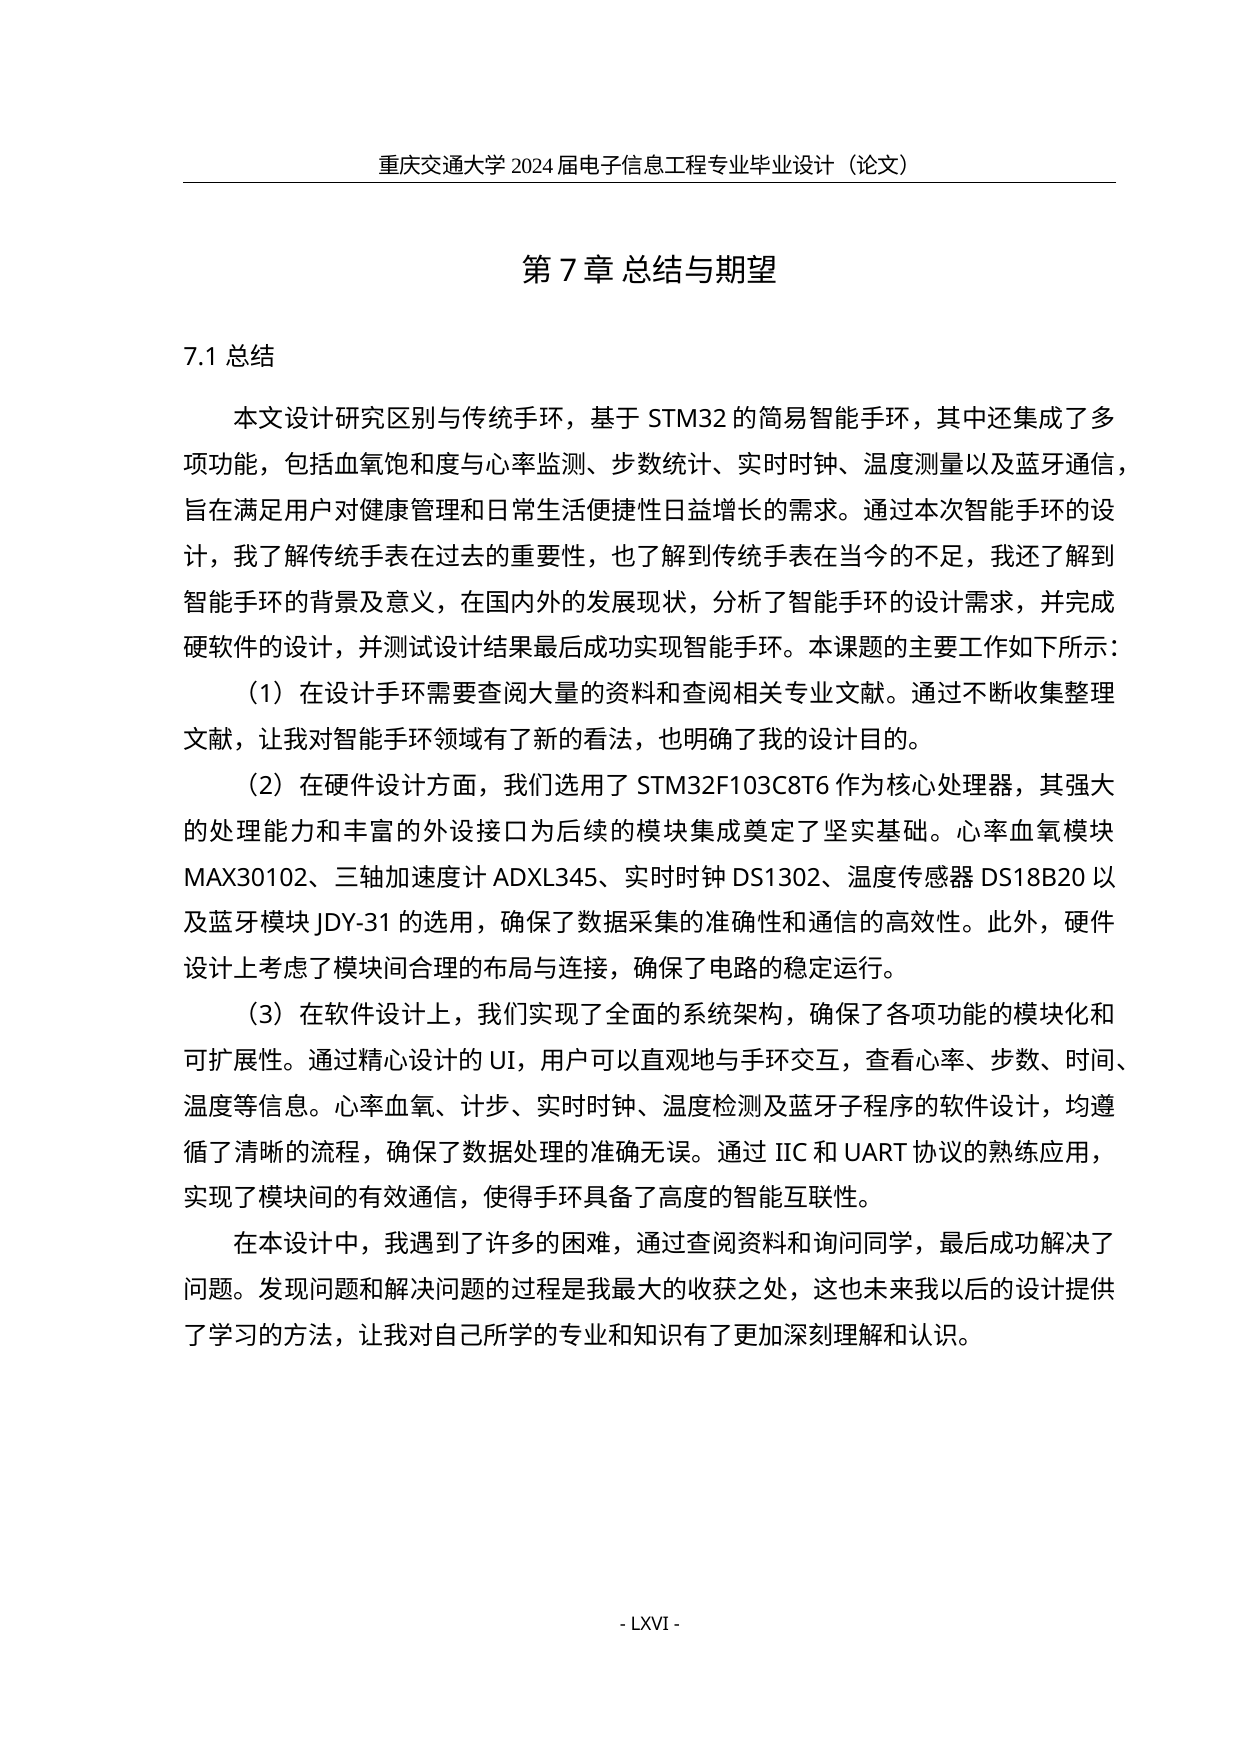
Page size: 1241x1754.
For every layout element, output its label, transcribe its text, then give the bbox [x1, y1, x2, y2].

text 本文设计研究区别与传统手环，基于STM32的简易智能手环，其中还集成了多项功能，包括血氧饱和度与心率监测、步数统计、实时时钟、温度测量以及蓝牙通信，旨在满足用户对健康管理和日常生活便捷性日益增长的需求。通过本次智能手环的设计，我了解传统手表在过去的重要性，也了解到传统手表在当今的不足，我还了解到智能手环的背景及意义，在国内外的发展现状，分析了智能手环的设计需求，并完成硬软件的设计，并测试设计结果最后成功实现智能手环。本课题的主要工作如下所示： [183, 391, 1116, 666]
text （2）在硬件设计方面，我们选用了STM32F103C8T6作为核心处理器，其强大的处理能力和丰富的外设接口为后续的模块集成奠定了坚实基础。心率血氧模块MAX30102、三轴加速度计ADXL345、实时时钟DS1302、温度传感器DS18B20以及蓝牙模块JDY-31的选用，确保了数据采集的准确性和通信的高效性。此外，硬件设计上考虑了模块间合理的布局与连接，确保了电路的稳定运行。 [183, 758, 1116, 987]
text （1）在设计手环需要查阅大量的资料和查阅相关专业文献。通过不断收集整理文献，让我对智能手环领域有了新的看法，也明确了我的设计目的。 [183, 666, 1116, 758]
subtitle 7.1 总结 [183, 337, 1116, 373]
text 在本设计中，我遇到了许多的困难，通过查阅资料和询问同学，最后成功解决了问题。发现问题和解决问题的过程是我最大的收获之处，这也未来我以后的设计提供了学习的方法，让我对自己所学的专业和知识有了更加深刻理解和认识。 [183, 1216, 1116, 1353]
text （3）在软件设计上，我们实现了全面的系统架构，确保了各项功能的模块化和可扩展性。通过精心设计的UI，用户可以直观地与手环交互，查看心率、步数、时间、温度等信息。心率血氧、计步、实时时钟、温度检测及蓝牙子程序的软件设计，均遵循了清晰的流程，确保了数据处理的准确无误。通过IIC和UART协议的熟练应用，实现了模块间的有效通信，使得手环具备了高度的智能互联性。 [183, 987, 1116, 1216]
subtitle 第7章 总结与期望 [183, 246, 1116, 291]
